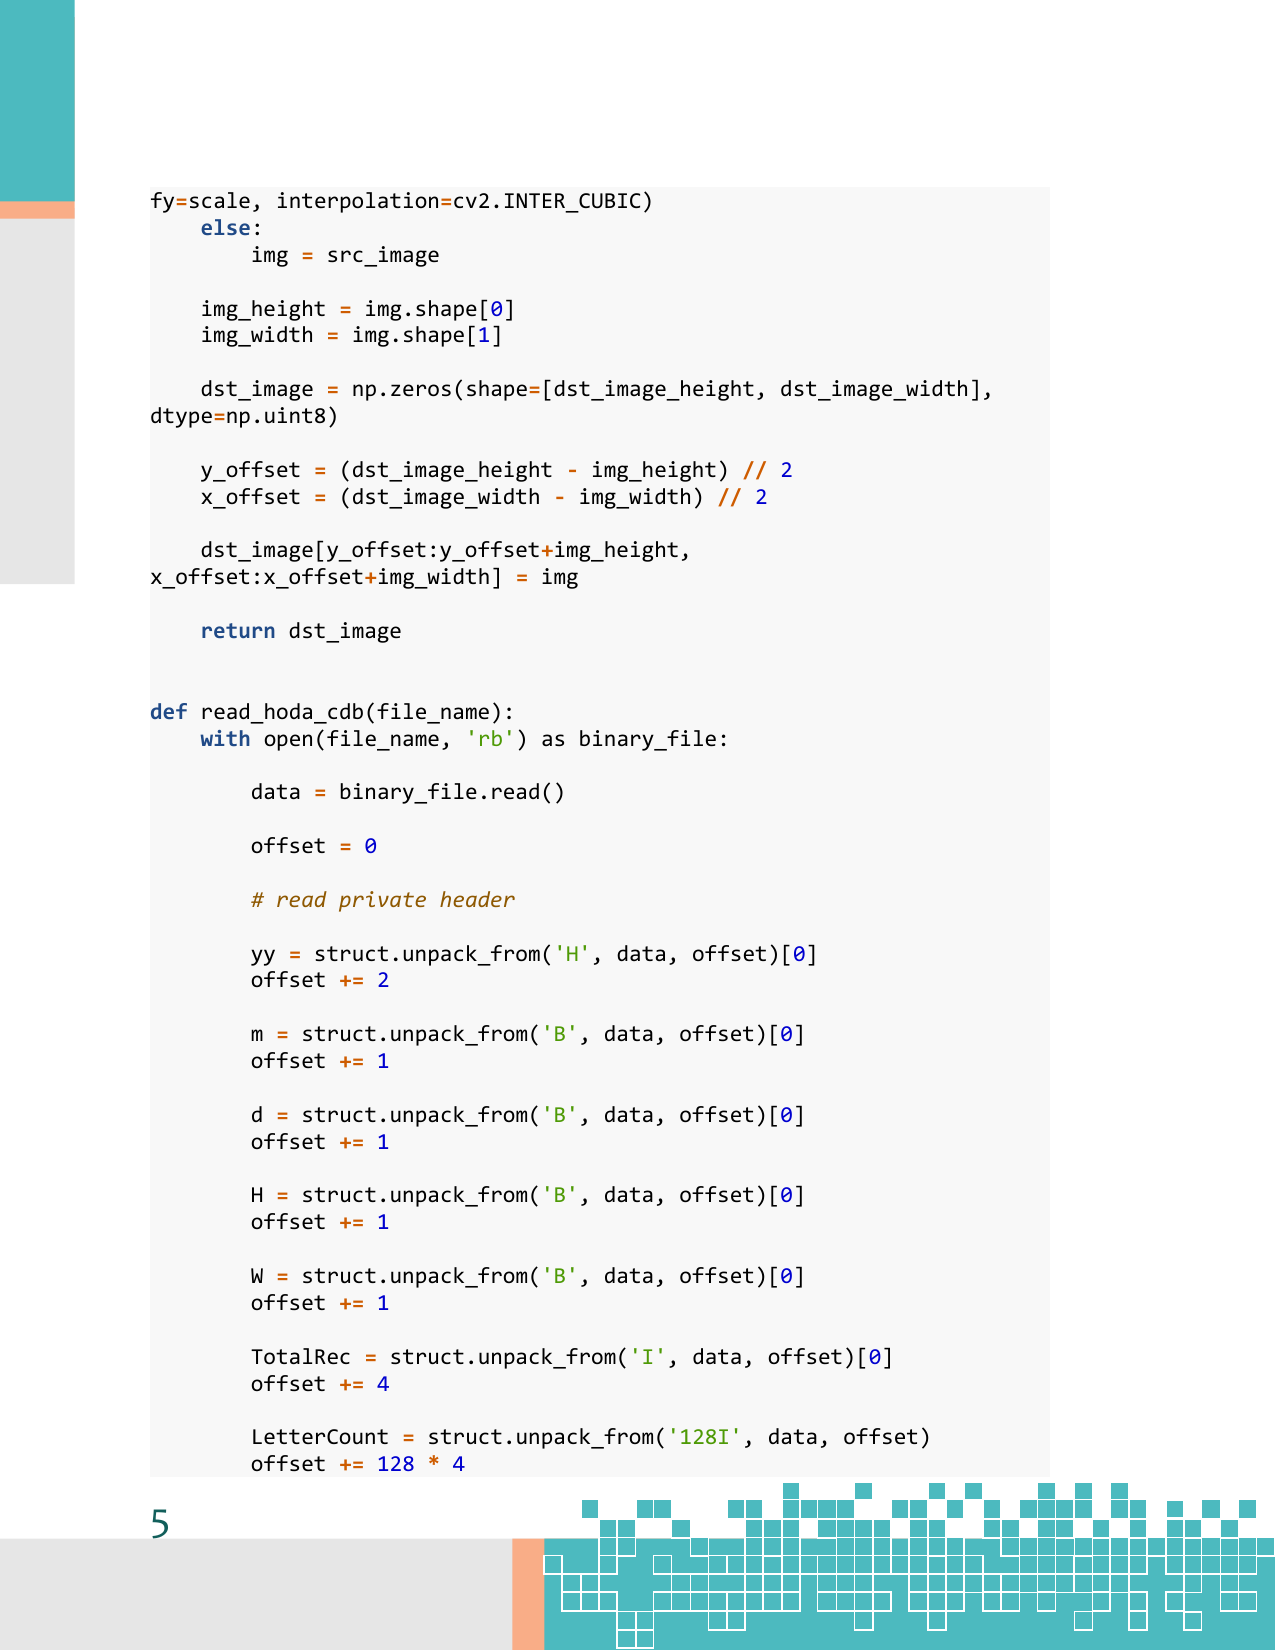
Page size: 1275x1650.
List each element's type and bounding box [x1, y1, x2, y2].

text [150, 187, 1050, 1477]
